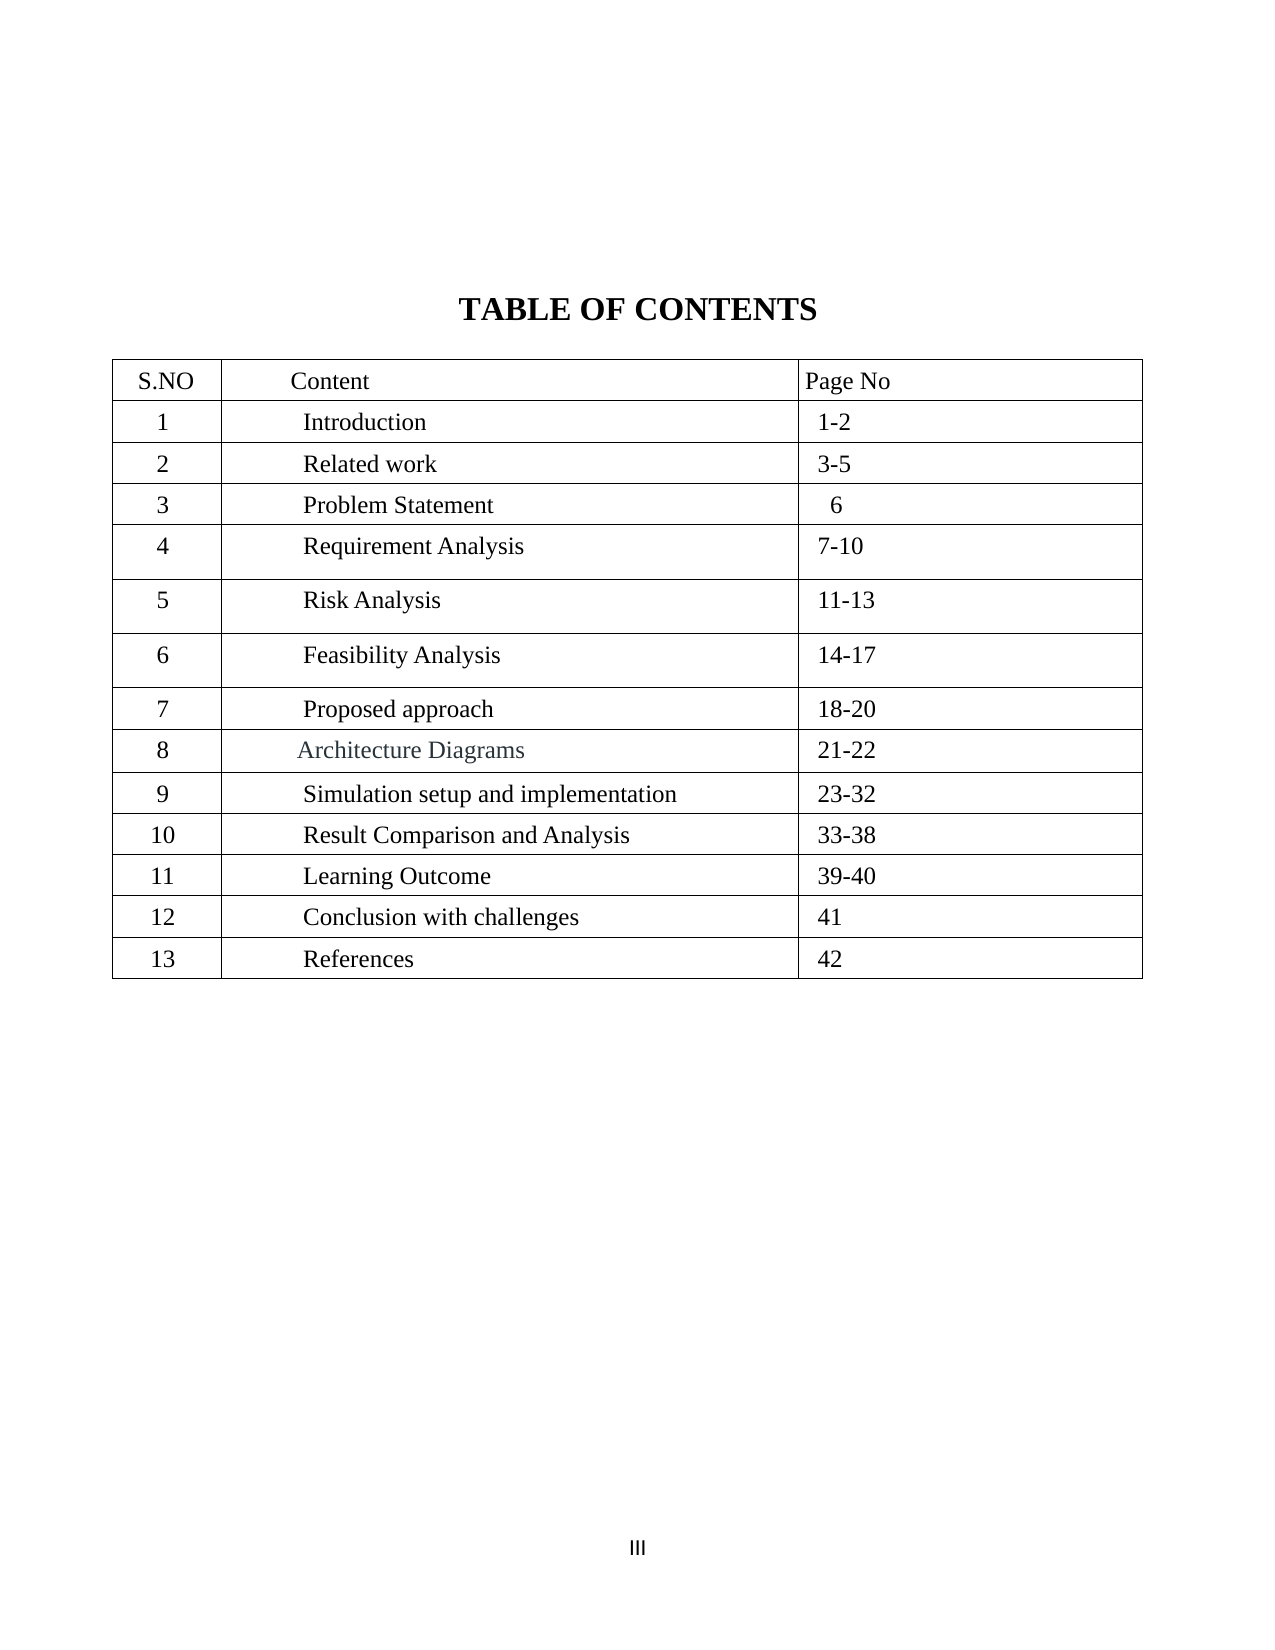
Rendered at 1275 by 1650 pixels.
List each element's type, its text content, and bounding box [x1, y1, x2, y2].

table_cell Proposed approach [222, 688, 798, 728]
table_cell Architecture Diagrams [222, 730, 798, 772]
table_cell 13 [113, 938, 221, 978]
table_cell Requirement Analysis [222, 525, 798, 578]
table_cell Introduction [222, 401, 798, 442]
table_cell Related work [222, 443, 798, 483]
table_cell 8 [113, 730, 221, 772]
table_cell 11-13 [799, 580, 1142, 633]
table_cell 7-10 [799, 525, 1142, 578]
table_cell 12 [113, 896, 221, 937]
table_cell Learning Outcome [222, 855, 798, 895]
table_header S.NO [113, 360, 221, 400]
table_cell 1-2 [799, 401, 1142, 442]
table_cell 3 [113, 484, 221, 524]
table_cell Problem Statement [222, 484, 798, 524]
table_cell 10 [113, 814, 221, 854]
table_cell Feasibility Analysis [222, 634, 798, 687]
table_cell 7 [113, 688, 221, 728]
table_cell 21-22 [799, 730, 1142, 772]
table_cell 18-20 [799, 688, 1142, 728]
table_cell 23-32 [799, 773, 1142, 813]
table_cell 5 [113, 580, 221, 633]
table_cell 42 [799, 938, 1142, 978]
table_cell 11 [113, 855, 221, 895]
table_cell 9 [113, 773, 221, 813]
table_cell 41 [799, 896, 1142, 937]
table_cell 4 [113, 525, 221, 578]
table_cell 2 [113, 443, 221, 483]
table_header Page No [799, 360, 1142, 400]
table_cell Result Comparison and Analysis [222, 814, 798, 854]
table_cell 1 [113, 401, 221, 442]
table_cell 39-40 [799, 855, 1142, 895]
table_cell 33-38 [799, 814, 1142, 854]
text TABLE OF CONTENTS [113, 289, 1162, 328]
table_header Content [222, 360, 798, 400]
table_cell References [222, 938, 798, 978]
table_cell Risk Analysis [222, 580, 798, 633]
table_cell 6 [799, 484, 1142, 524]
table_cell 3-5 [799, 443, 1142, 483]
table_cell 14-17 [799, 634, 1142, 687]
table_cell Conclusion with challenges [222, 896, 798, 937]
table_cell Simulation setup and implementation [222, 773, 798, 813]
table_cell 6 [113, 634, 221, 687]
